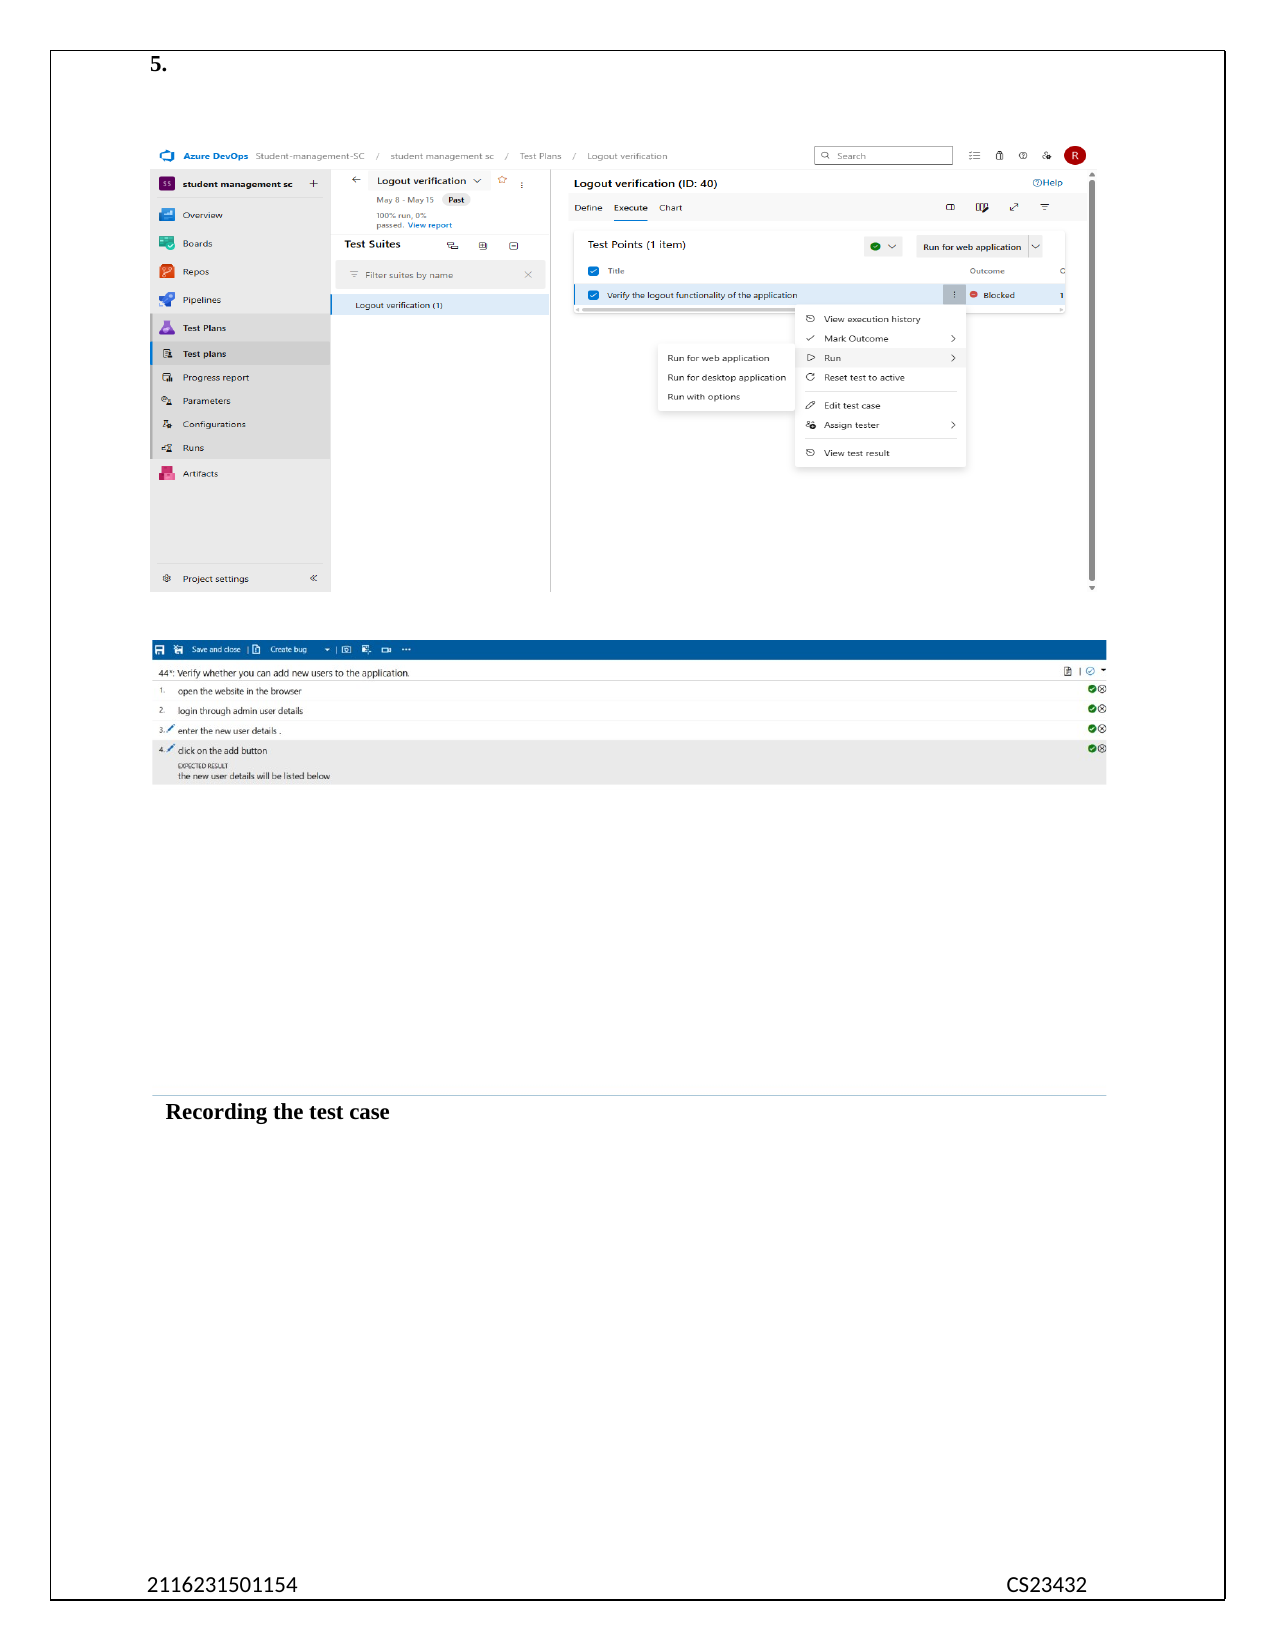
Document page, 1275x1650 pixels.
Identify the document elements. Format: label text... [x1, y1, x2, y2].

text Recording the test case [112, 1098, 390, 1125]
picture [152, 640, 1107, 1096]
picture [150, 141, 1097, 592]
